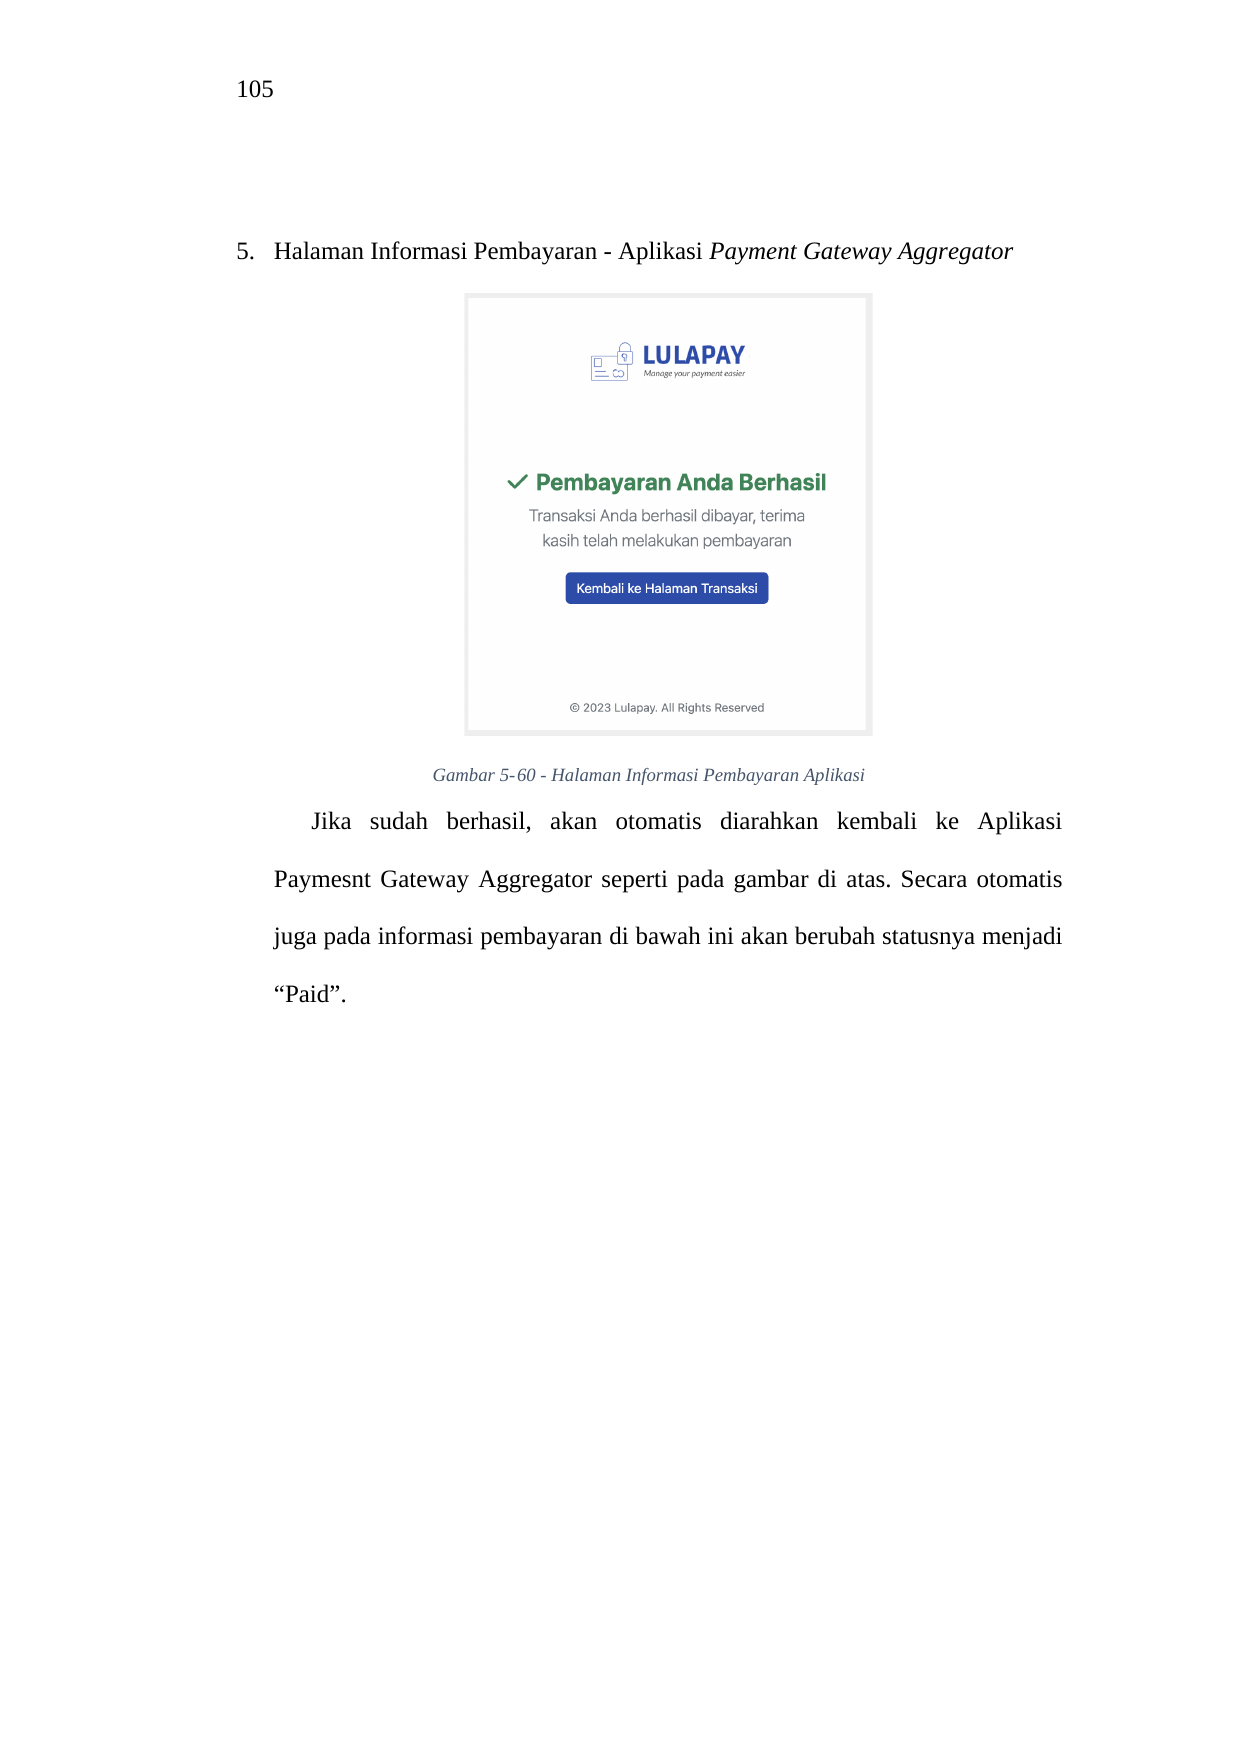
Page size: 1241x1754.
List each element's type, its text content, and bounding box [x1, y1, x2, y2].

list Jika sudah berhasil, akan otomatis diarahkan kembali ke Aplikasi Paymesnt Gateway Aggregator seperti pada gambar di atas. Secara otomatis juga pada informasi pembayaran di bawah ini akan berubah statusnya menjadi “Paid”. [274, 806, 1063, 1007]
list Halaman Informasi Pembayaran - Aplikasi Payment Gateway Aggregator [236, 236, 1063, 265]
picture [464, 293, 873, 736]
